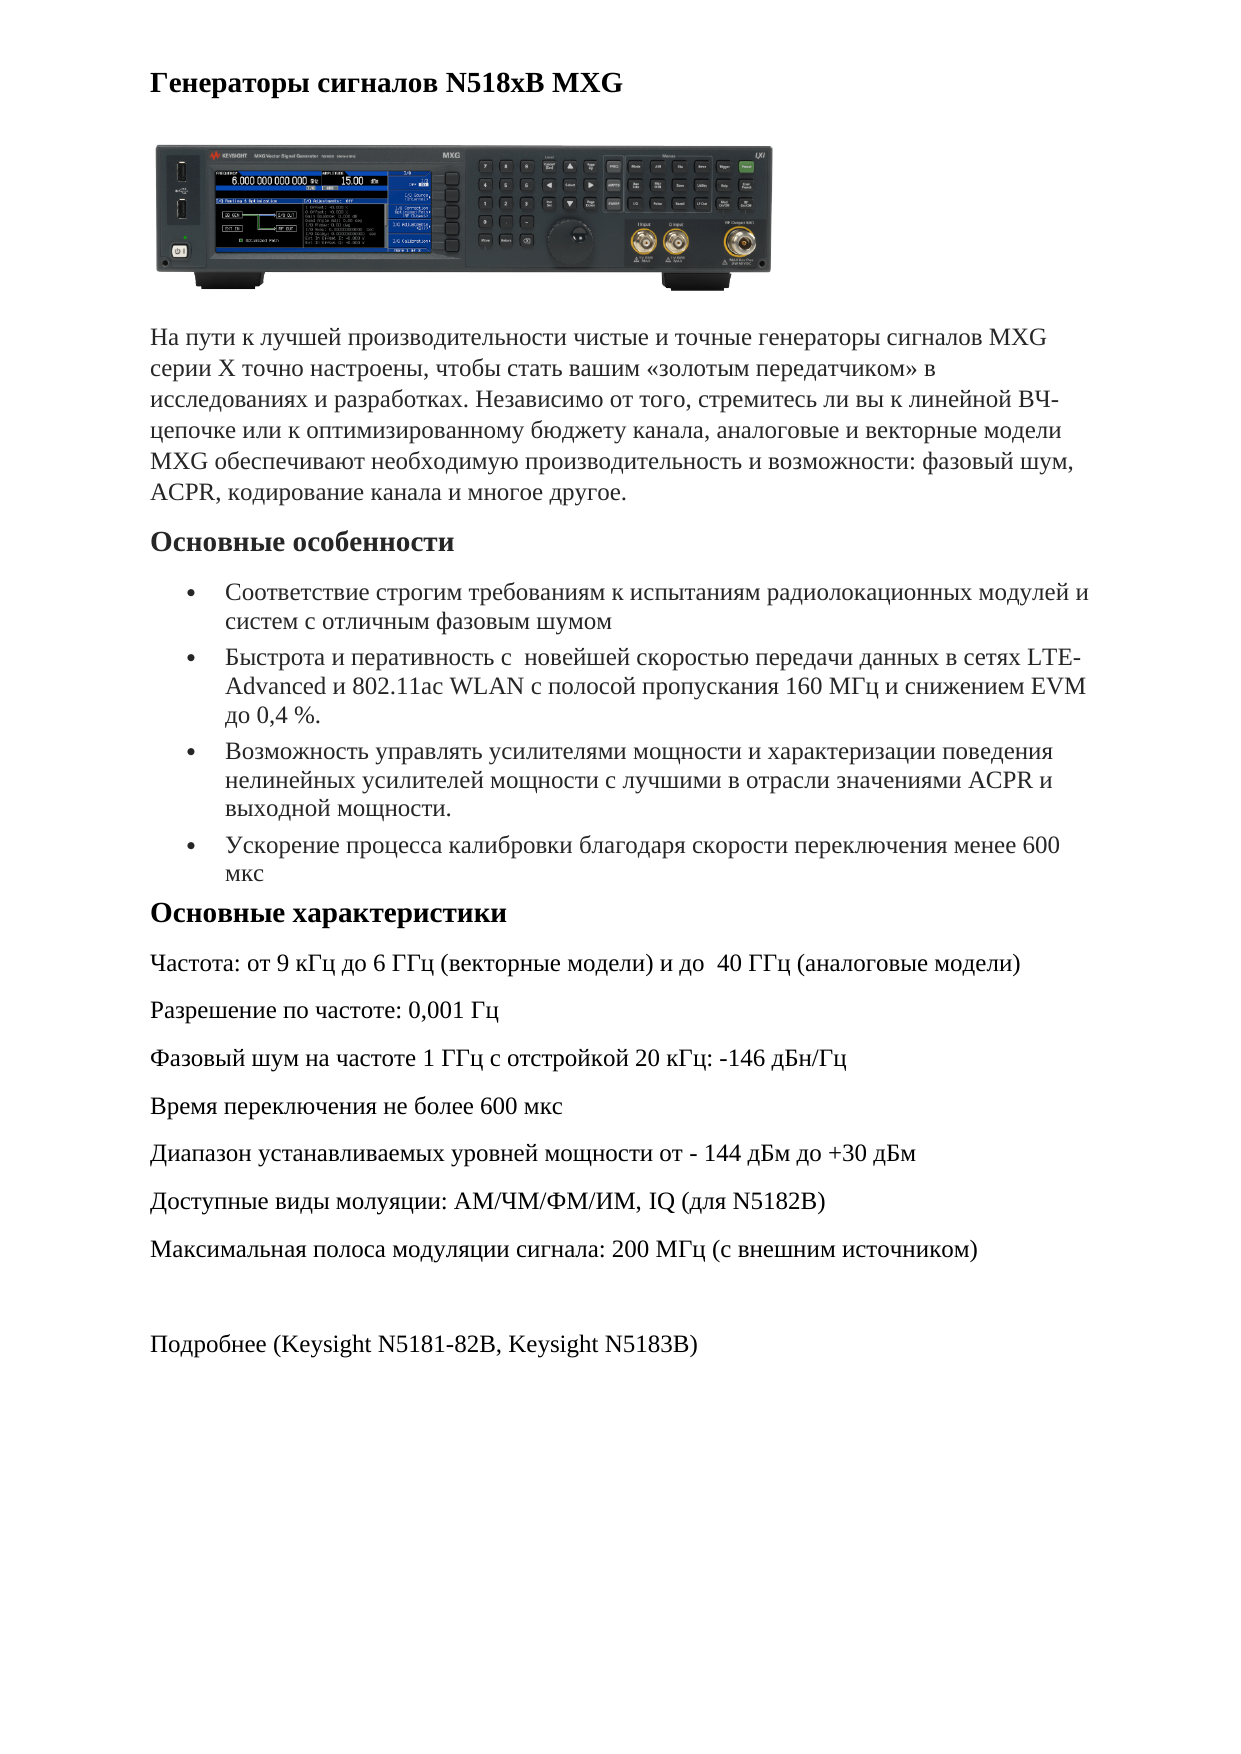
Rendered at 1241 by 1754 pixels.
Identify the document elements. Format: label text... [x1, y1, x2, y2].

list Ускорение процесса калибровки благодаря скорости переключения менее 600 мкс [187, 830, 1090, 887]
text Время переключения не более 600 мкс [150, 1091, 1090, 1119]
text Генераторы сигналов N518xB MXG [150, 66, 1090, 99]
text Основные особенности [150, 524, 1090, 558]
text Подробнее (Keysight N5181-82B, Keysight N5183B) [150, 1329, 1090, 1358]
text Максимальная полоса модуляции сигнала: 200 МГц (с внешним источником) [150, 1234, 1090, 1263]
text Диапазон устанавливаемых уровней мощности от - 144 дБм до +30 дБм [150, 1138, 1090, 1167]
text Частота: от 9 кГц до 6 ГГц (векторные модели) и до 40 ГГц (аналоговые модели) [150, 948, 1090, 976]
list Возможность управлять усилителями мощности и характеризации поведения нелинейных усилителей мощности с лучшими в отрасли значениями ACPR и выходной мощности. [187, 736, 1090, 822]
picture [150, 118, 777, 303]
text Доступные виды молуяции: АМ/ЧМ/ФМ/ИМ, IQ (для N5182B) [150, 1186, 1090, 1215]
list Быстрота и перативность с новейшей скоростью передачи данных в сетях LTE-Advanced и 802.11ac WLAN с полосой пропускания 160 МГц и снижением EVM до 0,4 %. [187, 642, 1090, 728]
text Разрешение по частоте: 0,001 Гц [150, 995, 1090, 1024]
text Основные характеристики [150, 895, 1090, 928]
list Соответствие строгим требованиям к испытаниям радиолокационных модулей и систем с отличным фазовым шумом [187, 577, 1090, 635]
text На пути к лучшей производительности чистые и точные генераторы сигналов MXG серии X точно настроены, чтобы стать вашим «золотым передатчиком» в исследованиях и разработках. Независимо от того, стремитесь ли вы к линейной ВЧ-цепочке или к оптимизированному бюджету канала, аналоговые и векторные модели MXG обеспечивают необходимую производительность и возможности: фазовый шум, ACPR, кодирование канала и многое другое. [150, 322, 1090, 506]
text Фазовый шум на частоте 1 ГГц с отстройкой 20 кГц: -146 дБн/Гц [150, 1043, 1090, 1072]
